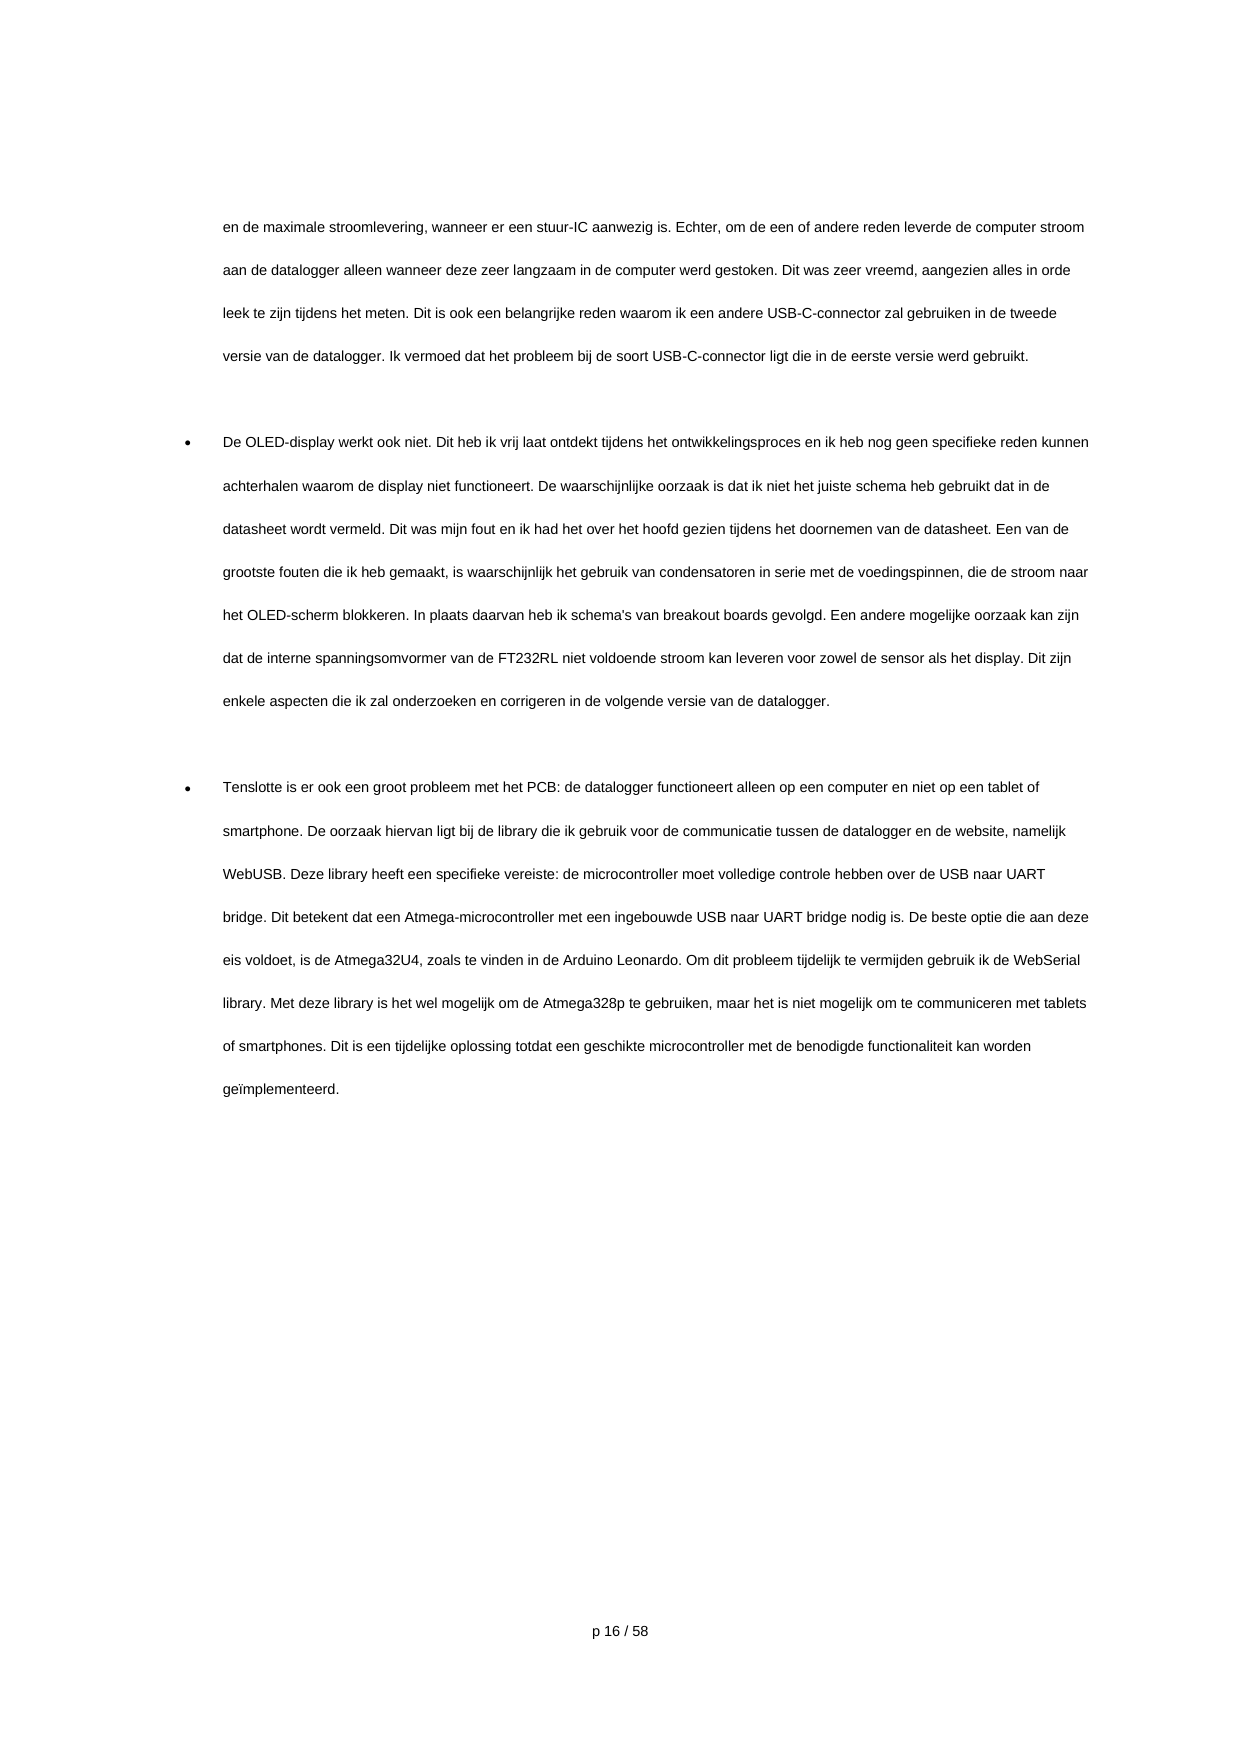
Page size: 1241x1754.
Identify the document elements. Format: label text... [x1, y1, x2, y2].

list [185, 218, 1092, 377]
list Tenslotte is er ook een groot probleem met het PCB: de datalogger functioneert alleen op een computer en niet op een tablet of smartphone. De oorzaak hiervan ligt bij de library die ik gebruik voor de communicatie tussen de datalogger en de website, namelijk WebUSB. Deze library heeft een specifieke vereiste: de microcontroller moet volledige controle hebben over de USB naar UART bridge. Dit betekent dat een Atmega-microcontroller met een ingebouwde USB naar UART bridge nodig is. De beste optie die aan deze eis voldoet, is de Atmega32U4, zoals te vinden in de Arduino Leonardo. Om dit probleem tijdelijk te vermijden gebruik ik de WebSerial library. Met deze library is het wel mogelijk om de Atmega328p te gebruiken, maar het is niet mogelijk om te communiceren met tablets of smartphones. Dit is een tijdelijke oplossing totdat een geschikte microcontroller met de benodigde functionaliteit kan worden geïmplementeerd. [185, 779, 1092, 1110]
list De OLED-display werkt ook niet. Dit heb ik vrij laat ontdekt tijdens het ontwikkelingsproces en ik heb nog geen specifieke reden kunnen achterhalen waarom de display niet functioneert. De waarschijnlijke oorzaak is dat ik niet het juiste schema heb gebruikt dat in de datasheet wordt vermeld. Dit was mijn fout en ik had het over het hoofd gezien tijdens het doornemen van de datasheet. Een van de grootste fouten die ik heb gemaakt, is waarschijnlijk het gebruik van condensatoren in serie met de voedingspinnen, die de stroom naar het OLED-scherm blokkeren. In plaats daarvan heb ik schema's van breakout boards gevolgd. Een andere mogelijke oorzaak kan zijn dat de interne spanningsomvormer van de FT232RL niet voldoende stroom kan leveren voor zowel de sensor als het display. Dit zijn enkele aspecten die ik zal onderzoeken en corrigeren in de volgende versie van de datalogger. [185, 434, 1092, 722]
